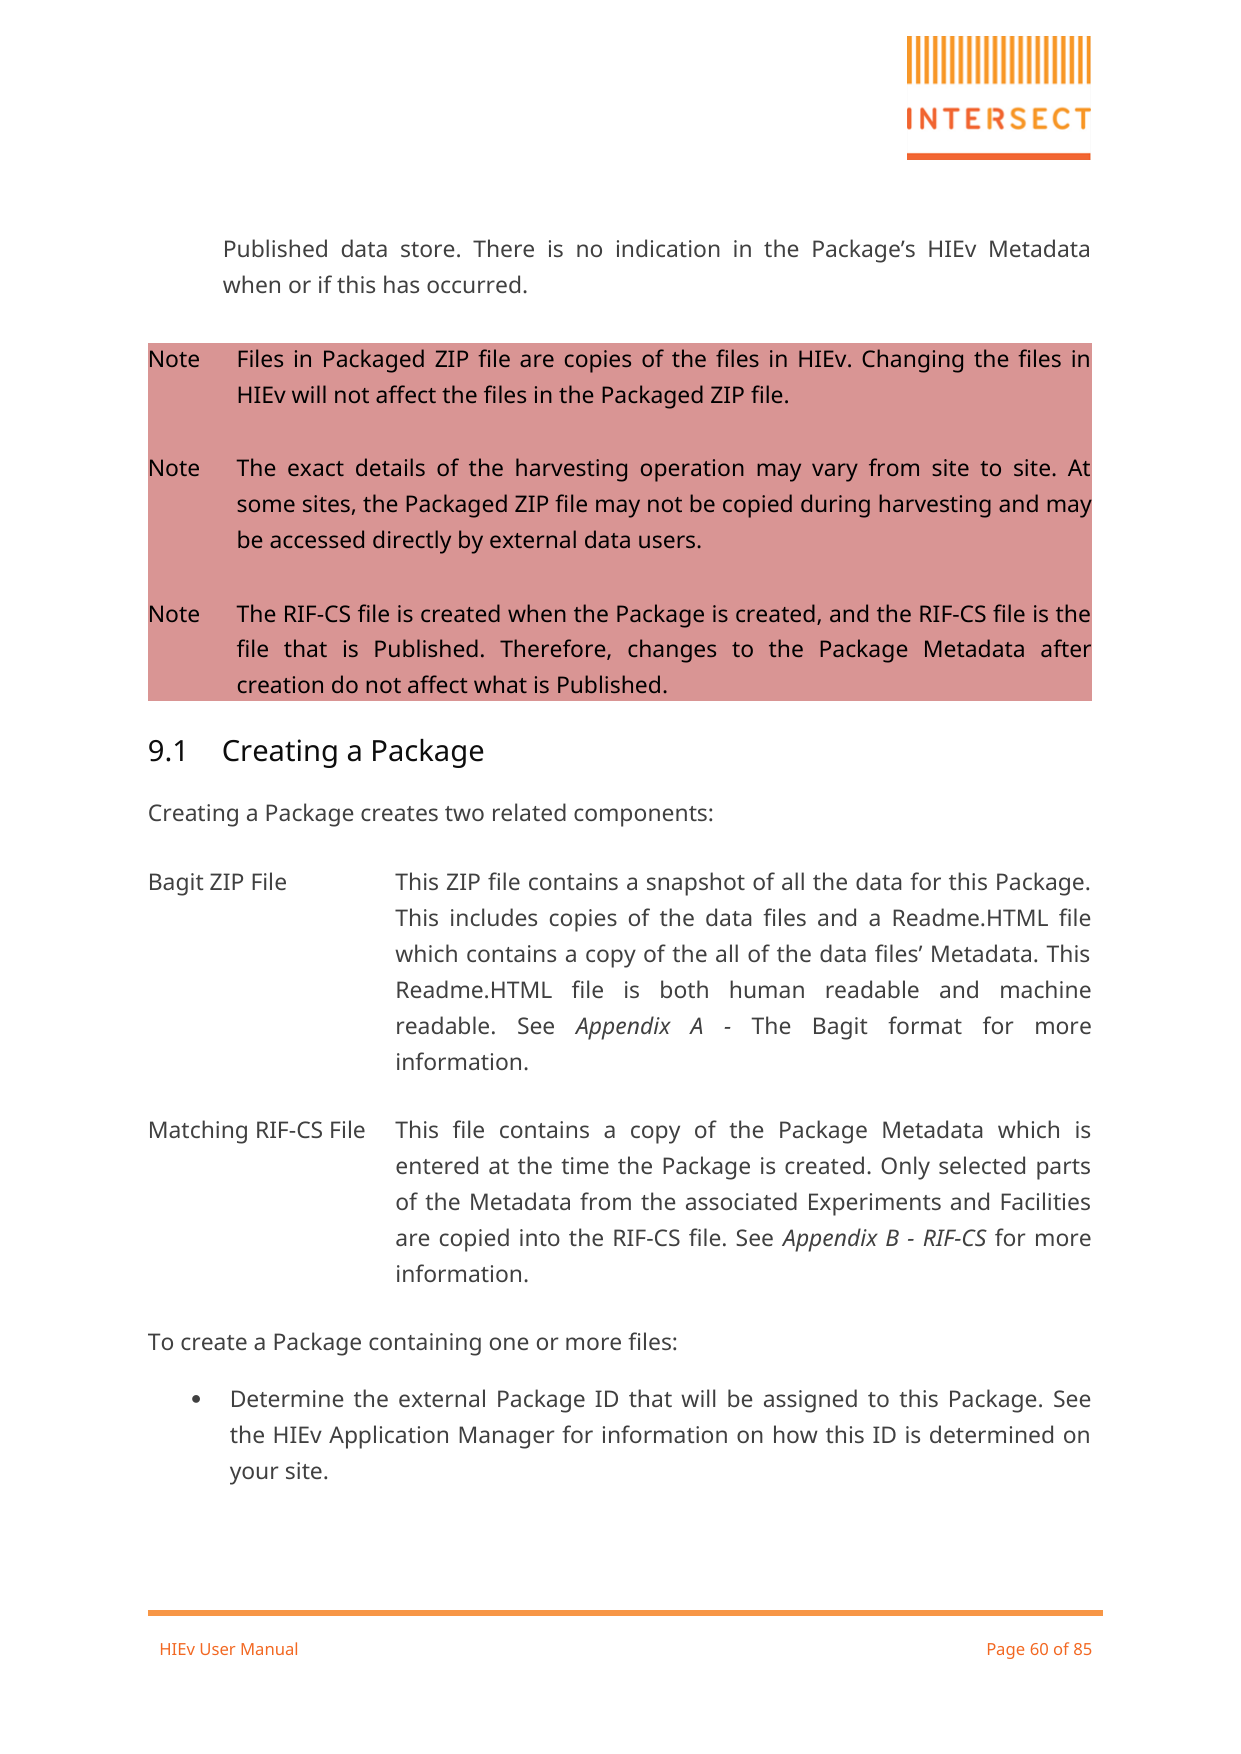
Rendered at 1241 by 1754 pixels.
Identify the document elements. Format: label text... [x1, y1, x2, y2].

text Note Files in Packaged ZIP file are copies of the files in HIEv. Changing the files in HIEv will not affect the files in the Packaged ZIP file. [148, 343, 1092, 410]
text To create a Package containing one or more files: [148, 1326, 1092, 1358]
table_cell Matching RIF-CS File [136, 1102, 384, 1314]
text Note The RIF-CS file is created when the Package is created, and the RIF-CS file is the file that is Published. Therefore, changes to the Package Metadata after creation do not affect what is Published. [148, 597, 1092, 701]
list Determine the external Package ID that will be assigned to this Package. See the HIEv Application Manager for information on how this ID is determined on your site. [192, 1383, 1092, 1486]
subtitle Creating a Package [148, 730, 1092, 770]
text Note The exact details of the harvesting operation may vary from site to site. At some sites, the Packaged ZIP file may not be copied during harvesting and may be accessed directly by external data users. [148, 452, 1092, 555]
table_header Bagit ZIP File [136, 854, 384, 1102]
picture [905, 34, 1093, 162]
text Creating a Package creates two related components: [148, 797, 1092, 828]
